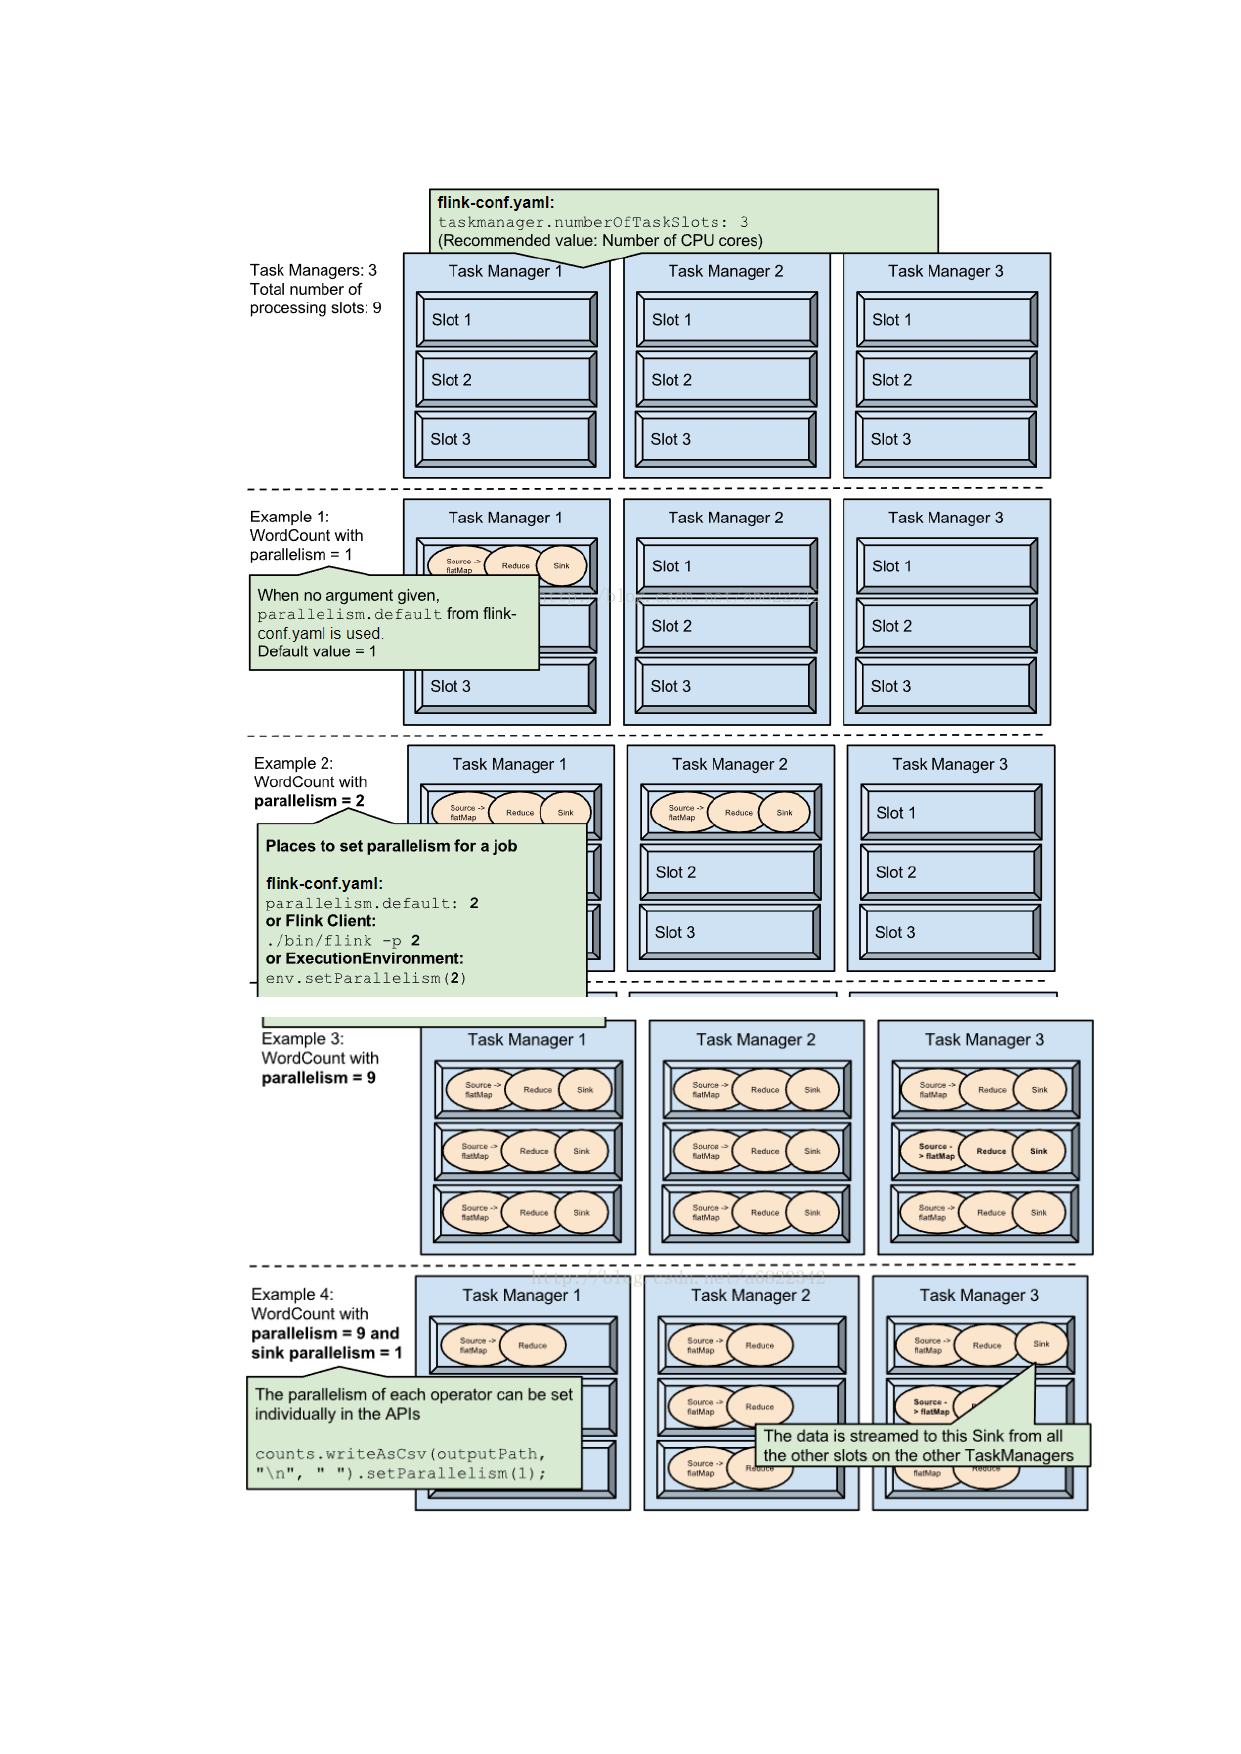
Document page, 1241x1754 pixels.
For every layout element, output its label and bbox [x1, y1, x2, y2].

picture [237, 1017, 1103, 1517]
picture [237, 172, 1103, 997]
